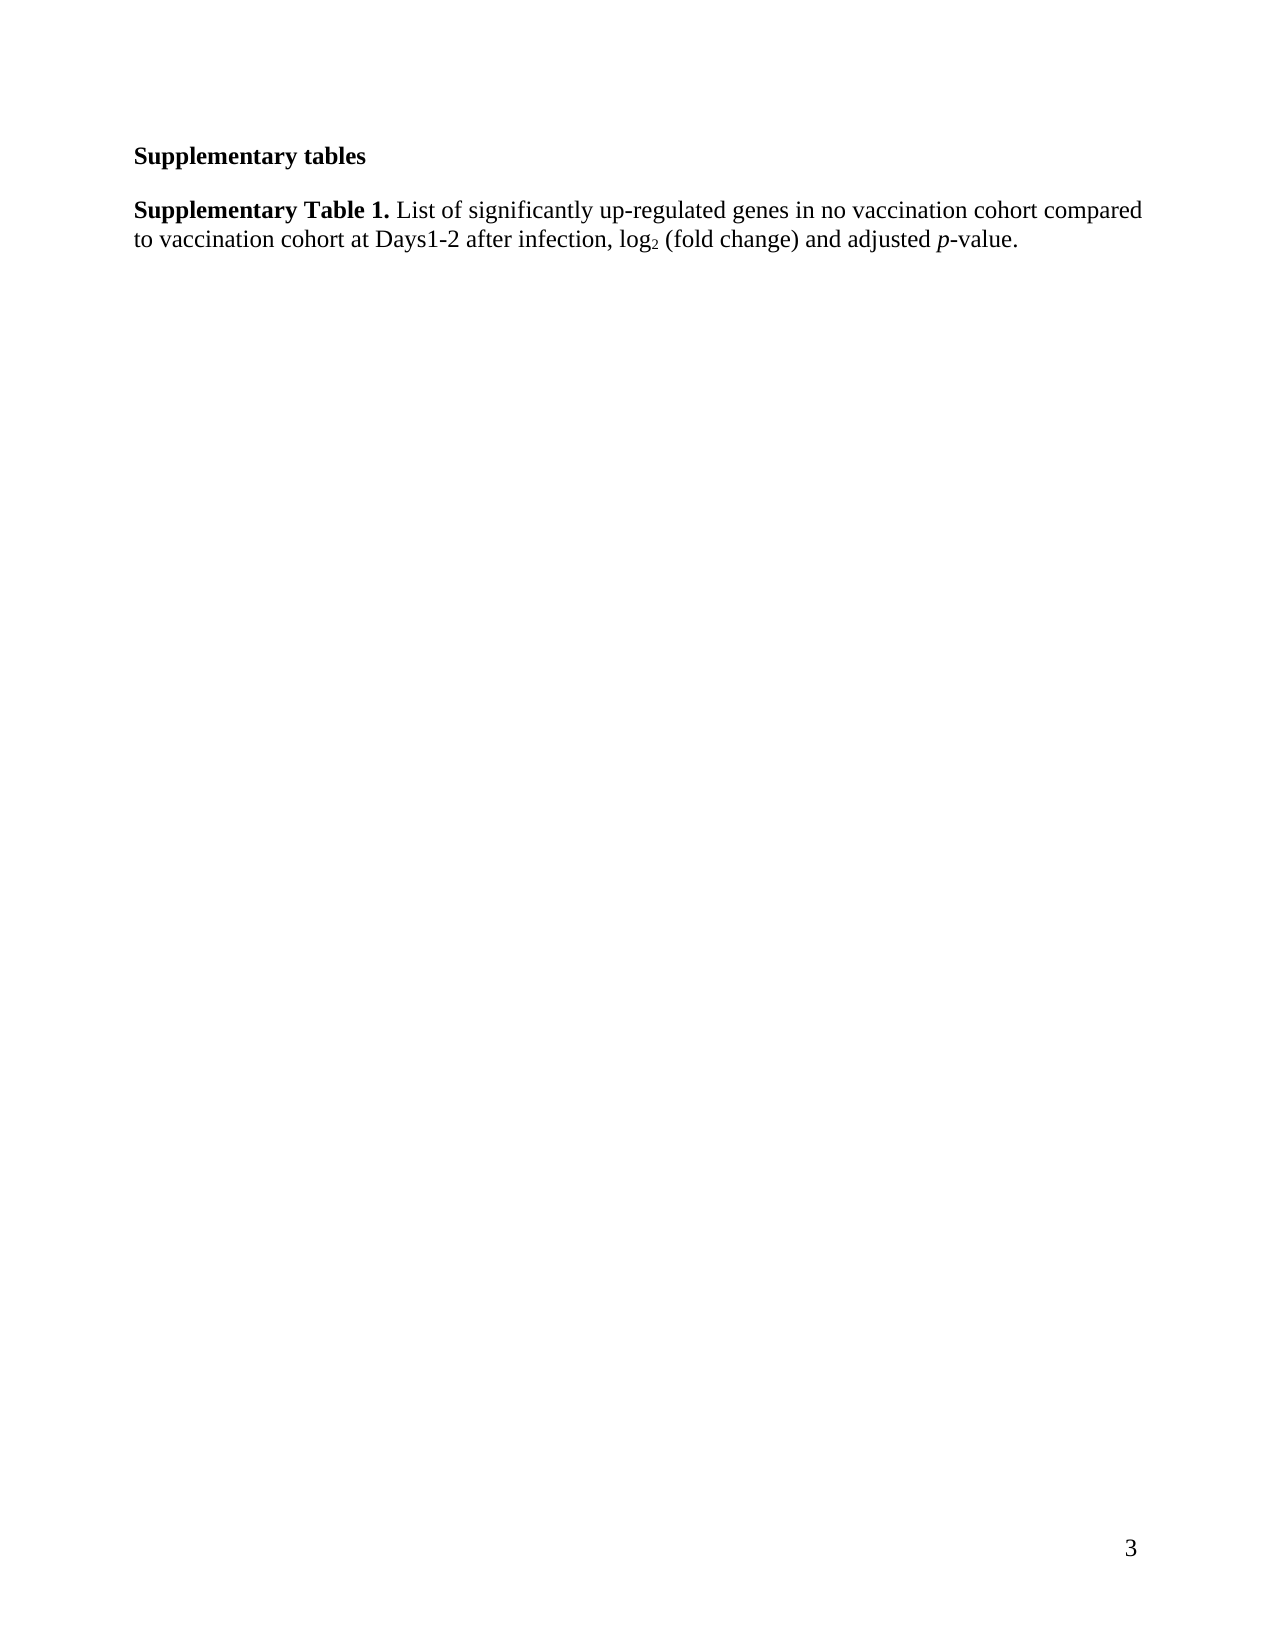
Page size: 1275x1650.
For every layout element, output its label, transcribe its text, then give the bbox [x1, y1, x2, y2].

text Supplementary Table 1. List of significantly up-regulated genes in no vaccination cohort compared to vaccination cohort at Days1-2 after infection, log2 (fold change) and adjusted p-value. [133, 195, 1152, 252]
text Supplementary tables [133, 141, 1152, 170]
